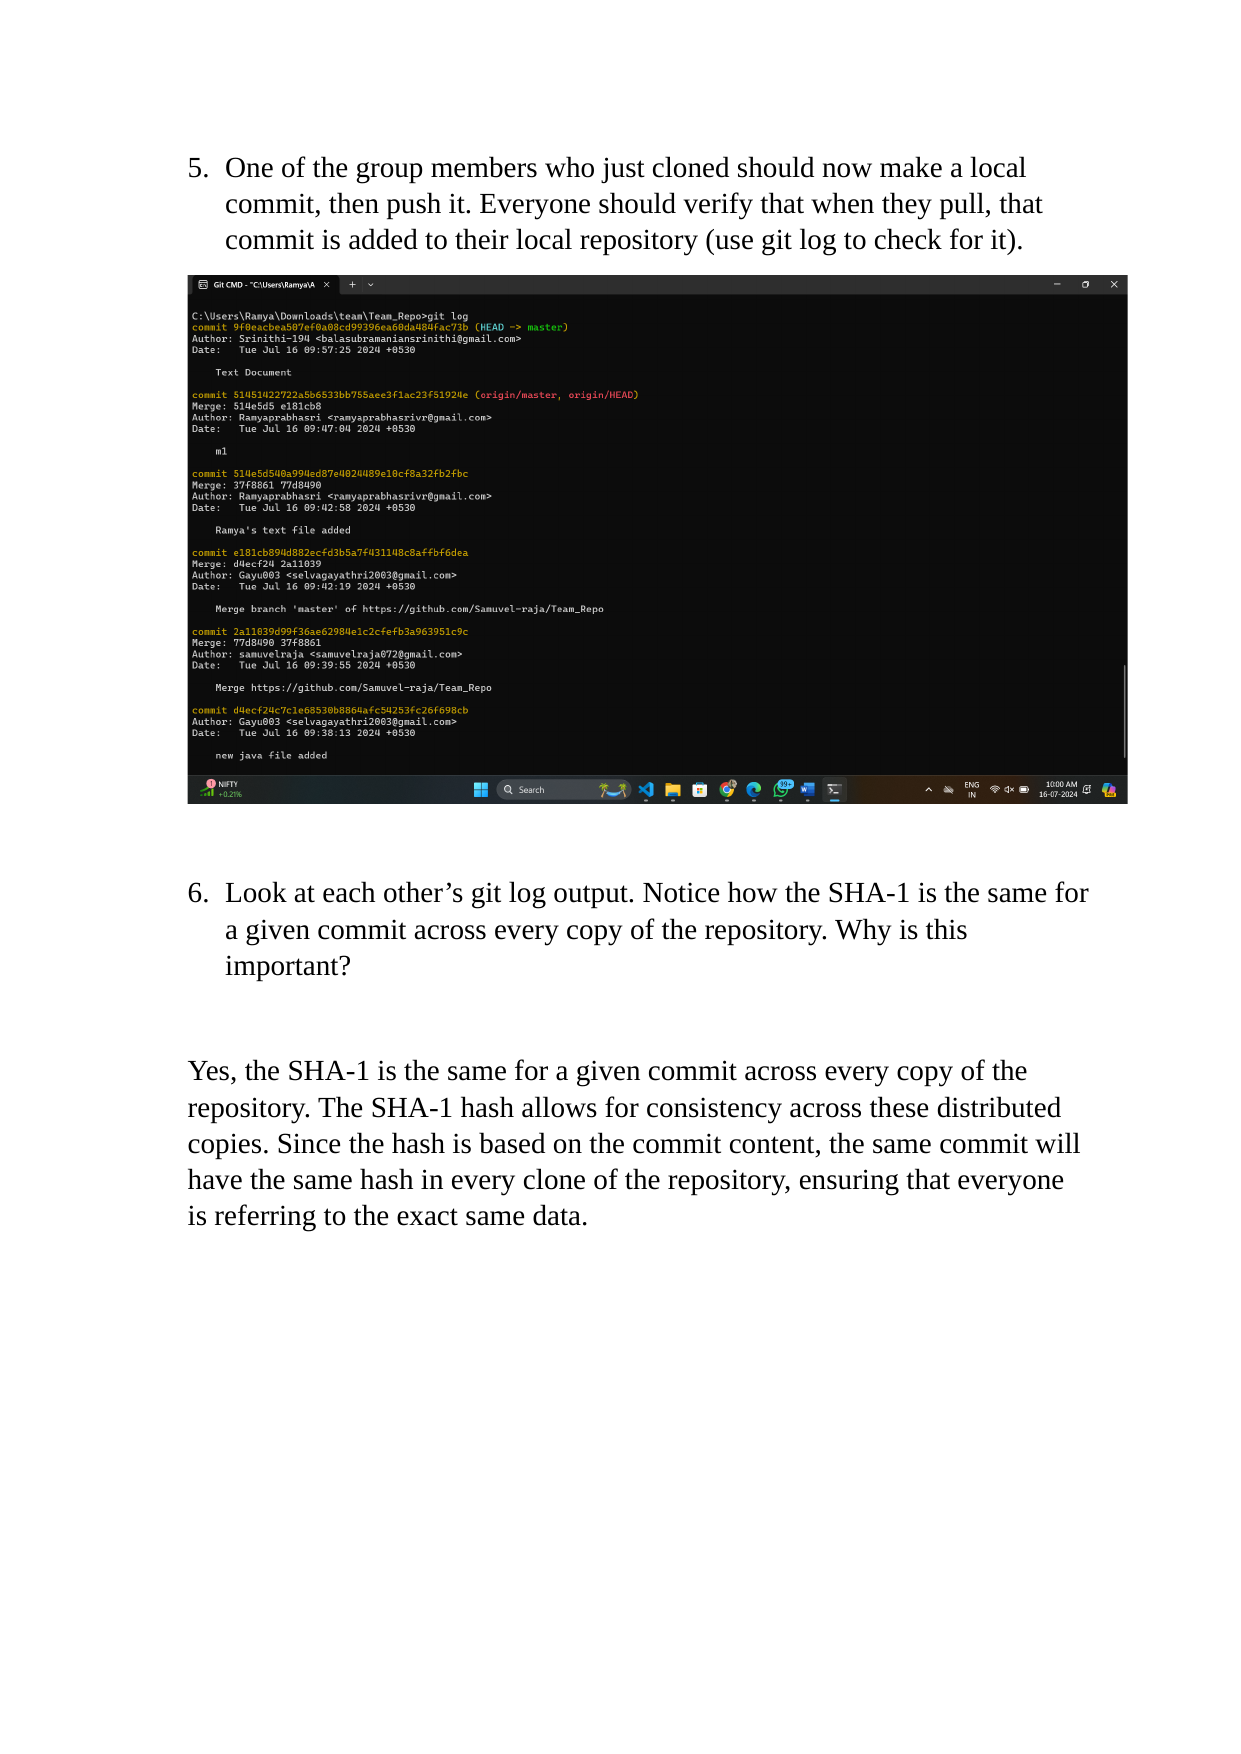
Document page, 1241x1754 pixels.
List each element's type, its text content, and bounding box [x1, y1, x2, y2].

list One of the group members who just cloned should now make a local commit, then push it. Everyone should verify that when they pull, that commit is added to their local repository (use git log to check for it). [187, 150, 1090, 256]
list Look at each other’s git log output. Notice how the SHA-1 is the same for a given commit across every copy of the repository. Why is this important? [187, 876, 1090, 981]
text Yes, the SHA-1 is the same for a given commit across every copy of the repository. The SHA-1 hash allows for consistency across these distributed copies. Since the hash is based on the commit content, the same commit will have the same hash in every clone of the repository, ensuring that everyone is referring to the exact same data. [187, 1053, 1090, 1232]
picture [187, 275, 1128, 804]
